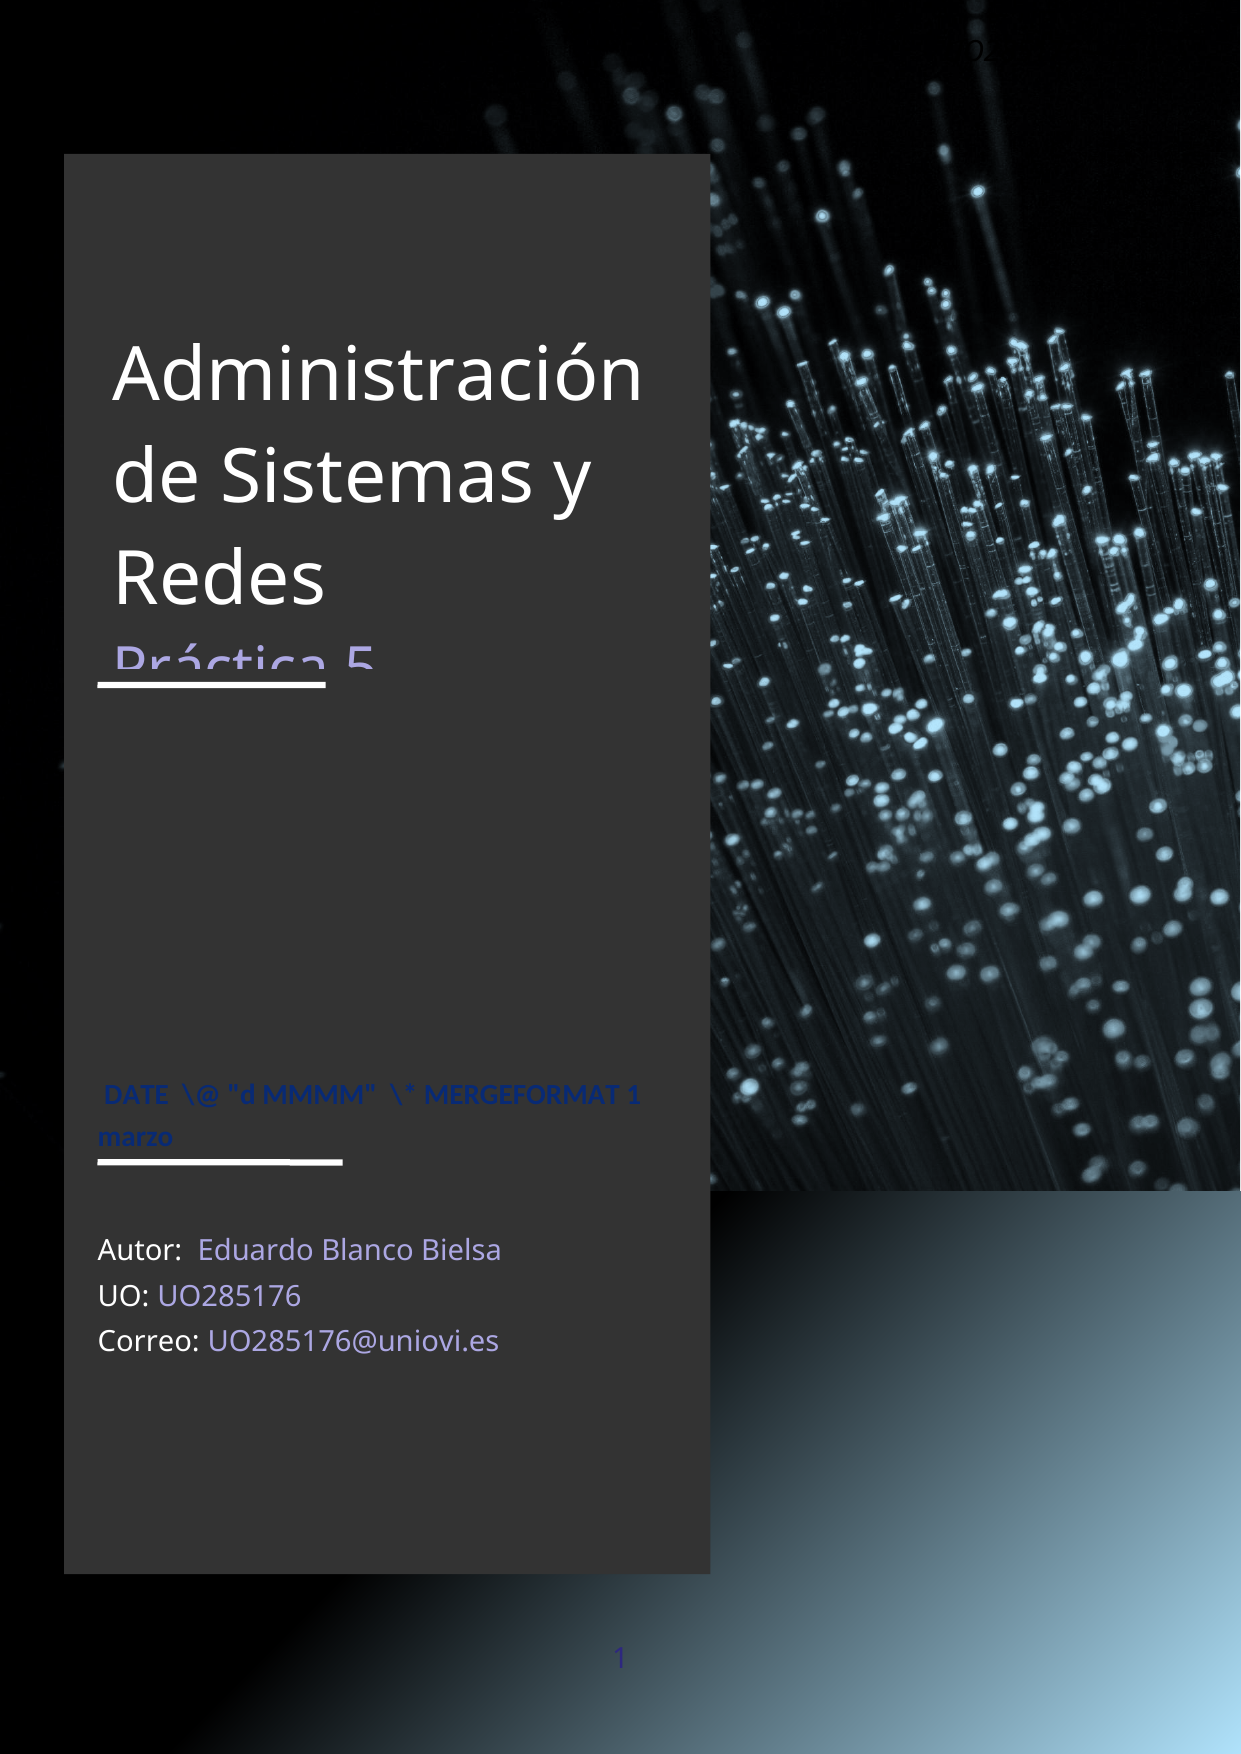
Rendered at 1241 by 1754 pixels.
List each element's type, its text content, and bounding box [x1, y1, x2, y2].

table_cell [98, 1422, 679, 1676]
table_header [98, 115, 679, 312]
table_cell Autor: Eduardo Blanco Bielsa UO: UO285176 Correo: UO285176@uniovi.es [98, 1073, 679, 1422]
table_cell [98, 313, 679, 1073]
